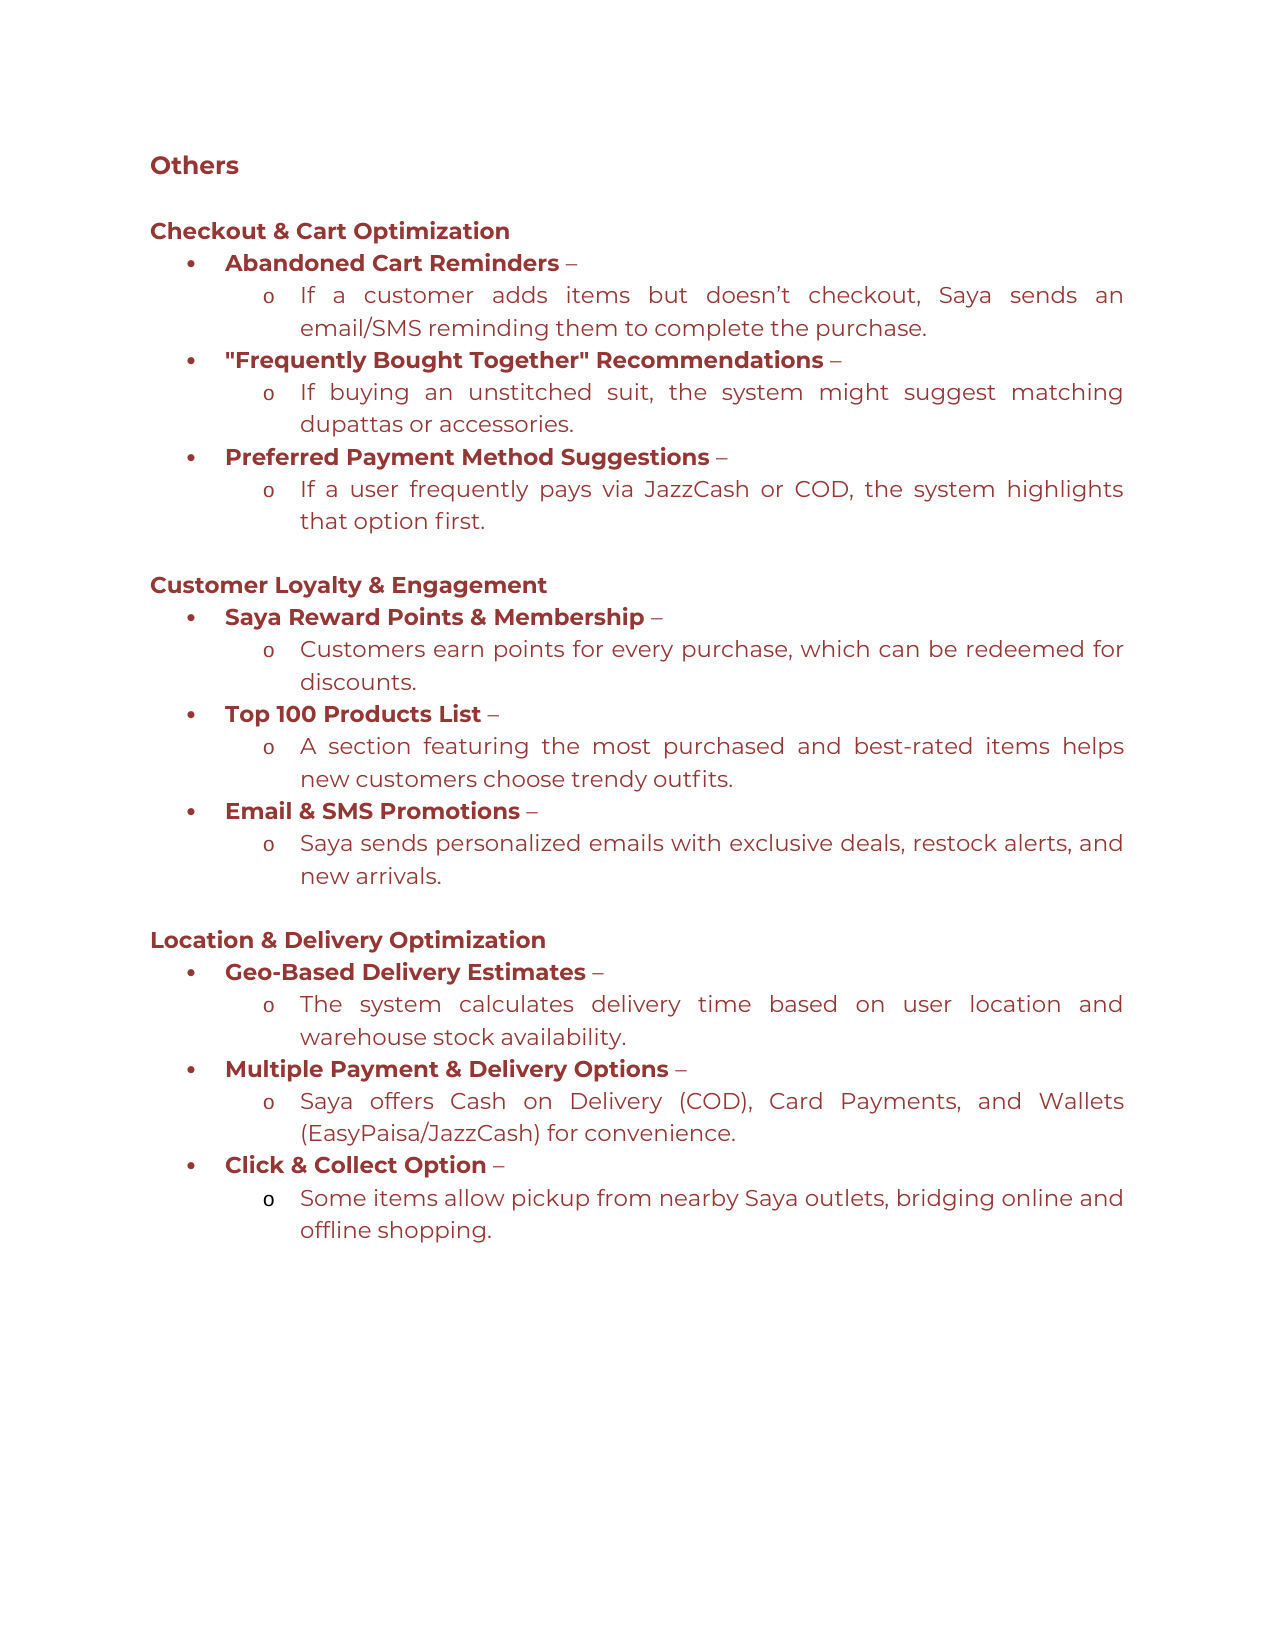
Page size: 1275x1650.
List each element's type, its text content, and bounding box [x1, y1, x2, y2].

list A section featuring the most purchased and best-rated items helps new customers choose trendy outfits. [262, 732, 1125, 793]
list The system calculates delivery time based on user location and warehouse stock availability. [262, 990, 1125, 1051]
list Geo-Based Delivery Estimates – [187, 958, 1125, 986]
list Preferred Payment Method Suggestions – [187, 443, 1125, 471]
list Some items allow pickup from nearby Saya outlets, bridging online and offline shopping. [262, 1184, 1125, 1244]
list Top 100 Products List – [187, 700, 1125, 728]
list Saya sends personalized emails with exclusive deals, restock alerts, and new arrivals. [262, 829, 1125, 890]
list Multiple Payment & Delivery Options – [187, 1055, 1125, 1083]
list Saya Reward Points & Membership – [187, 604, 1125, 632]
text Checkout & Cart Optimization [150, 217, 1125, 245]
list Click & Collect Option – [187, 1152, 1125, 1179]
list "Frequently Bought Together" Recommendations – [187, 346, 1125, 374]
text Location & Delivery Optimization [150, 926, 1125, 954]
list Email & SMS Promotions – [187, 797, 1125, 825]
list If buying an unstitched suit, the system might suggest matching dupattas or accessories. [262, 378, 1125, 438]
list If a user frequently pays via JazzCash or COD, the system highlights that option first. [262, 475, 1125, 535]
list If a customer adds items but doesn’t checkout, Saya sends an email/SMS reminding them to complete the purchase. [262, 281, 1125, 342]
list Saya offers Cash on Delivery (COD), Card Payments, and Wallets (EasyPaisa/JazzCash) for convenience. [262, 1087, 1125, 1147]
text Customer Loyalty & Engagement [150, 572, 1125, 599]
subtitle Others [150, 150, 1125, 181]
list Customers earn points for every purchase, which can be redeemed for discounts. [262, 636, 1125, 696]
list Abandoned Cart Reminders – [187, 249, 1125, 277]
